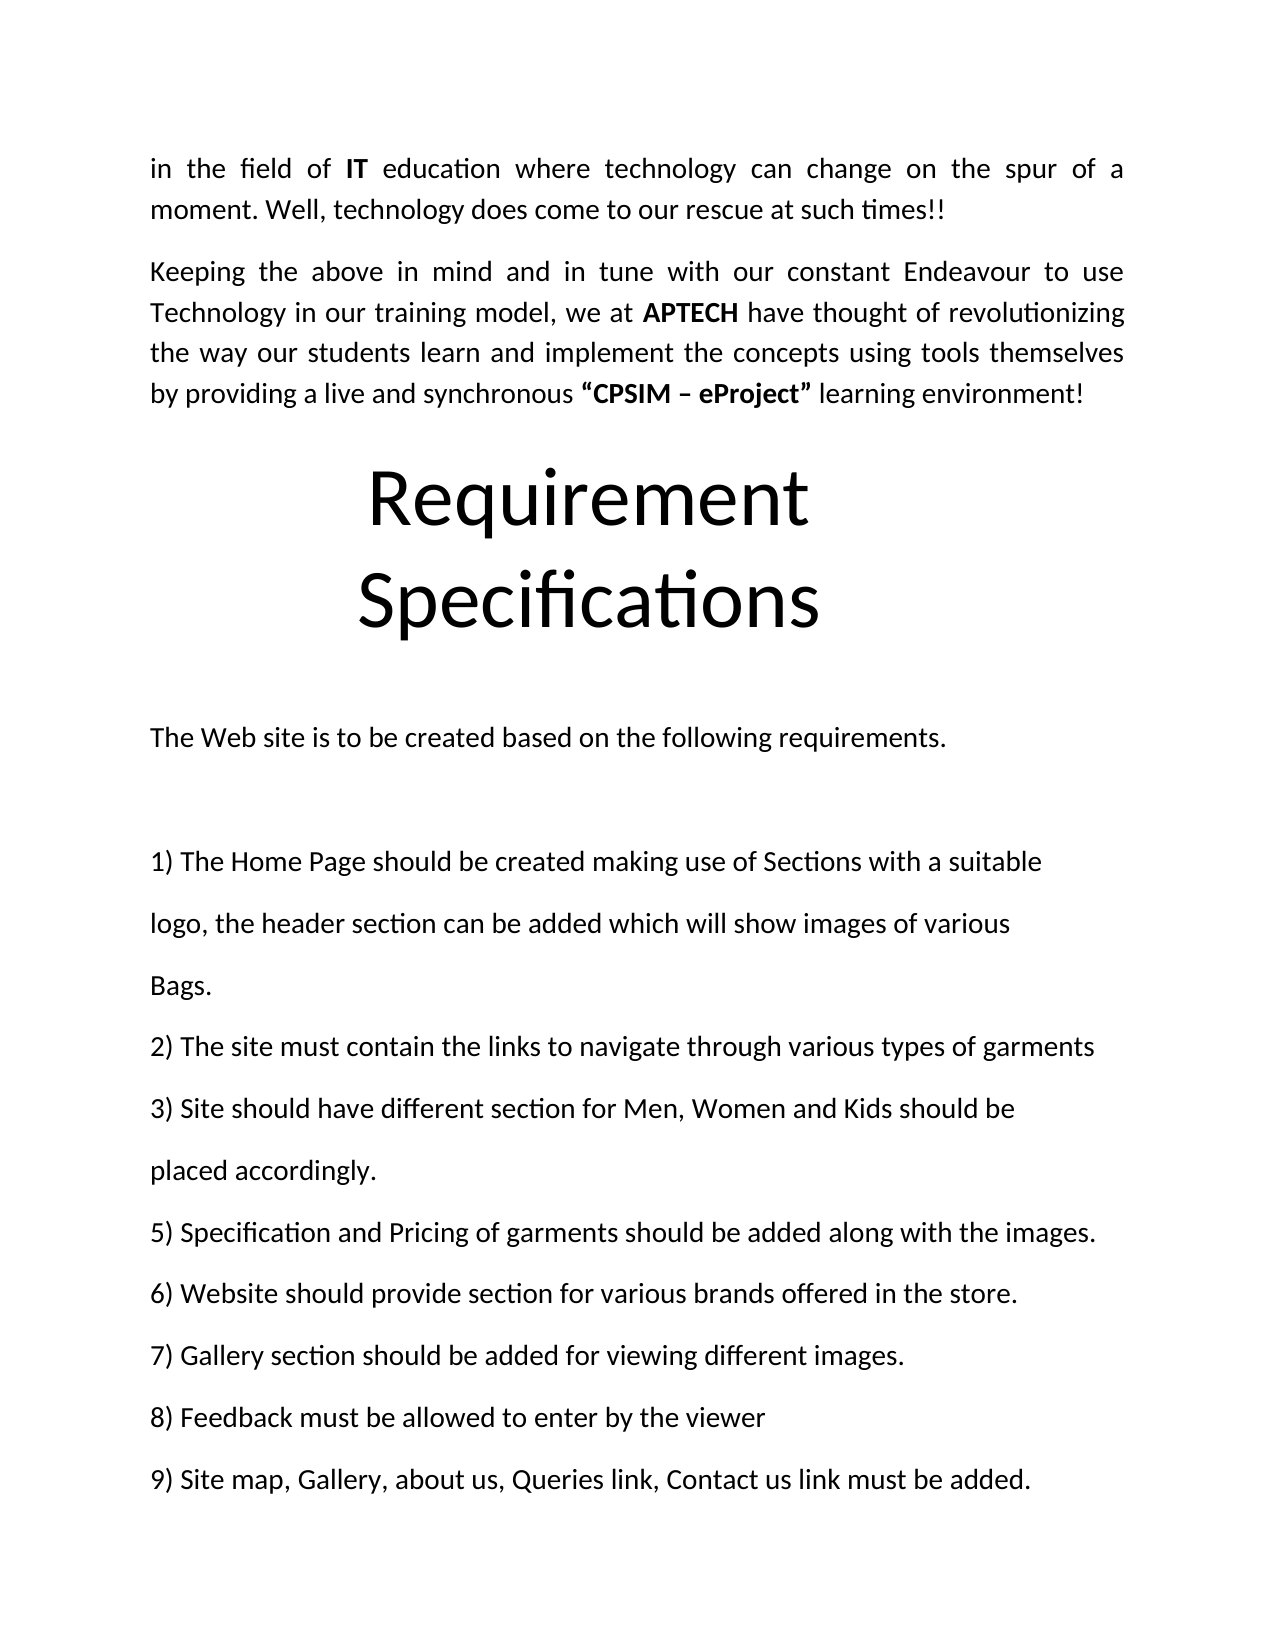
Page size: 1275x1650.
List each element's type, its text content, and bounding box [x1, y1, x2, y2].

text Keeping the above in mind and in tune with our constant Endeavour to use Technology in our training model, we at APTECH have thought of revolutionizing the way our students learn and implement the concepts using tools themselves by providing a live and synchronous “CPSIM – eProject” learning environment! [150, 253, 1125, 411]
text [150, 150, 1125, 227]
text 2) The site must contain the links to navigate through various types of garments [150, 1028, 1125, 1064]
text 1) The Home Page should be created making use of Sections with a suitable [150, 843, 1125, 879]
text 8) Feedback must be allowed to enter by the viewer [150, 1399, 1125, 1434]
text 6) Website should provide section for various brands offered in the store. [150, 1275, 1125, 1311]
text The Web site is to be created based on the following requirements. [150, 719, 1125, 755]
text logo, the header section can be added which will show images of various [150, 905, 1125, 940]
text placed accordingly. [150, 1152, 1125, 1187]
text 3) Site should have different section for Men, Women and Kids should be [150, 1090, 1125, 1126]
text Bags. [150, 967, 1125, 1002]
text 5) Specification and Pricing of garments should be added along with the images. [150, 1214, 1125, 1249]
text 9) Site map, Gallery, about us, Queries link, Contact us link must be added. [150, 1461, 1125, 1496]
text 7) Gallery section should be added for viewing different images. [150, 1337, 1125, 1373]
